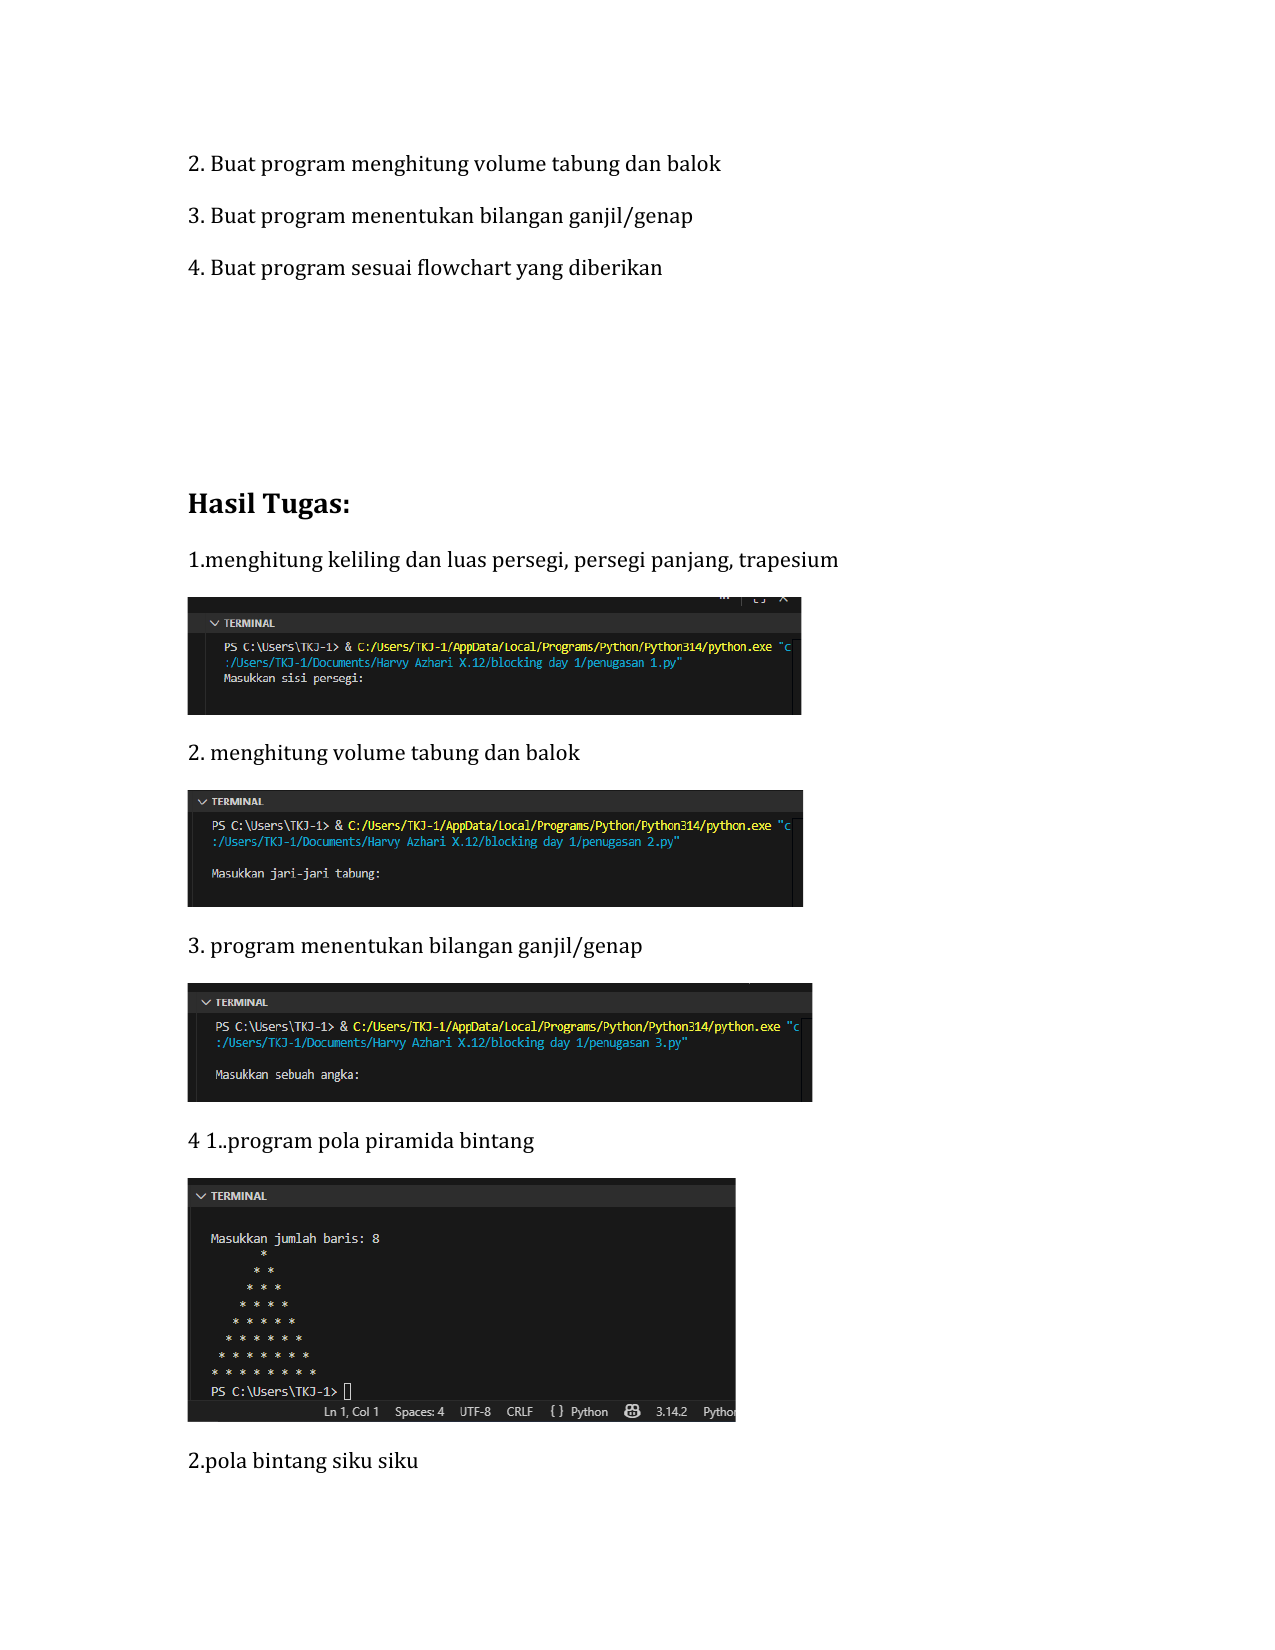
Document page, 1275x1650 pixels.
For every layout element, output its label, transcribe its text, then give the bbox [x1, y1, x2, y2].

picture [187, 790, 804, 907]
text 3. Buat program menentukan bilangan ganjil/genap [187, 202, 1087, 228]
text 4. Buat program sesuai flowchart yang diberikan [187, 253, 1087, 280]
picture [187, 597, 802, 715]
picture [187, 1178, 736, 1422]
text 2. menghitung volume tabung dan balok [187, 739, 1087, 766]
picture [187, 983, 813, 1102]
text 2. Buat program menghitung volume tabung dan balok [187, 150, 1087, 177]
text 1.menghitung keliling dan luas persegi, persegi panjang, trapesium [187, 545, 1087, 572]
text Hasil Tugas: [187, 485, 1087, 519]
text 3. program menentukan bilangan ganjil/genap [187, 931, 1087, 958]
text 4 1..program pola piramida bintang [187, 1127, 1087, 1153]
text 2.pola bintang siku siku [187, 1447, 1087, 1474]
